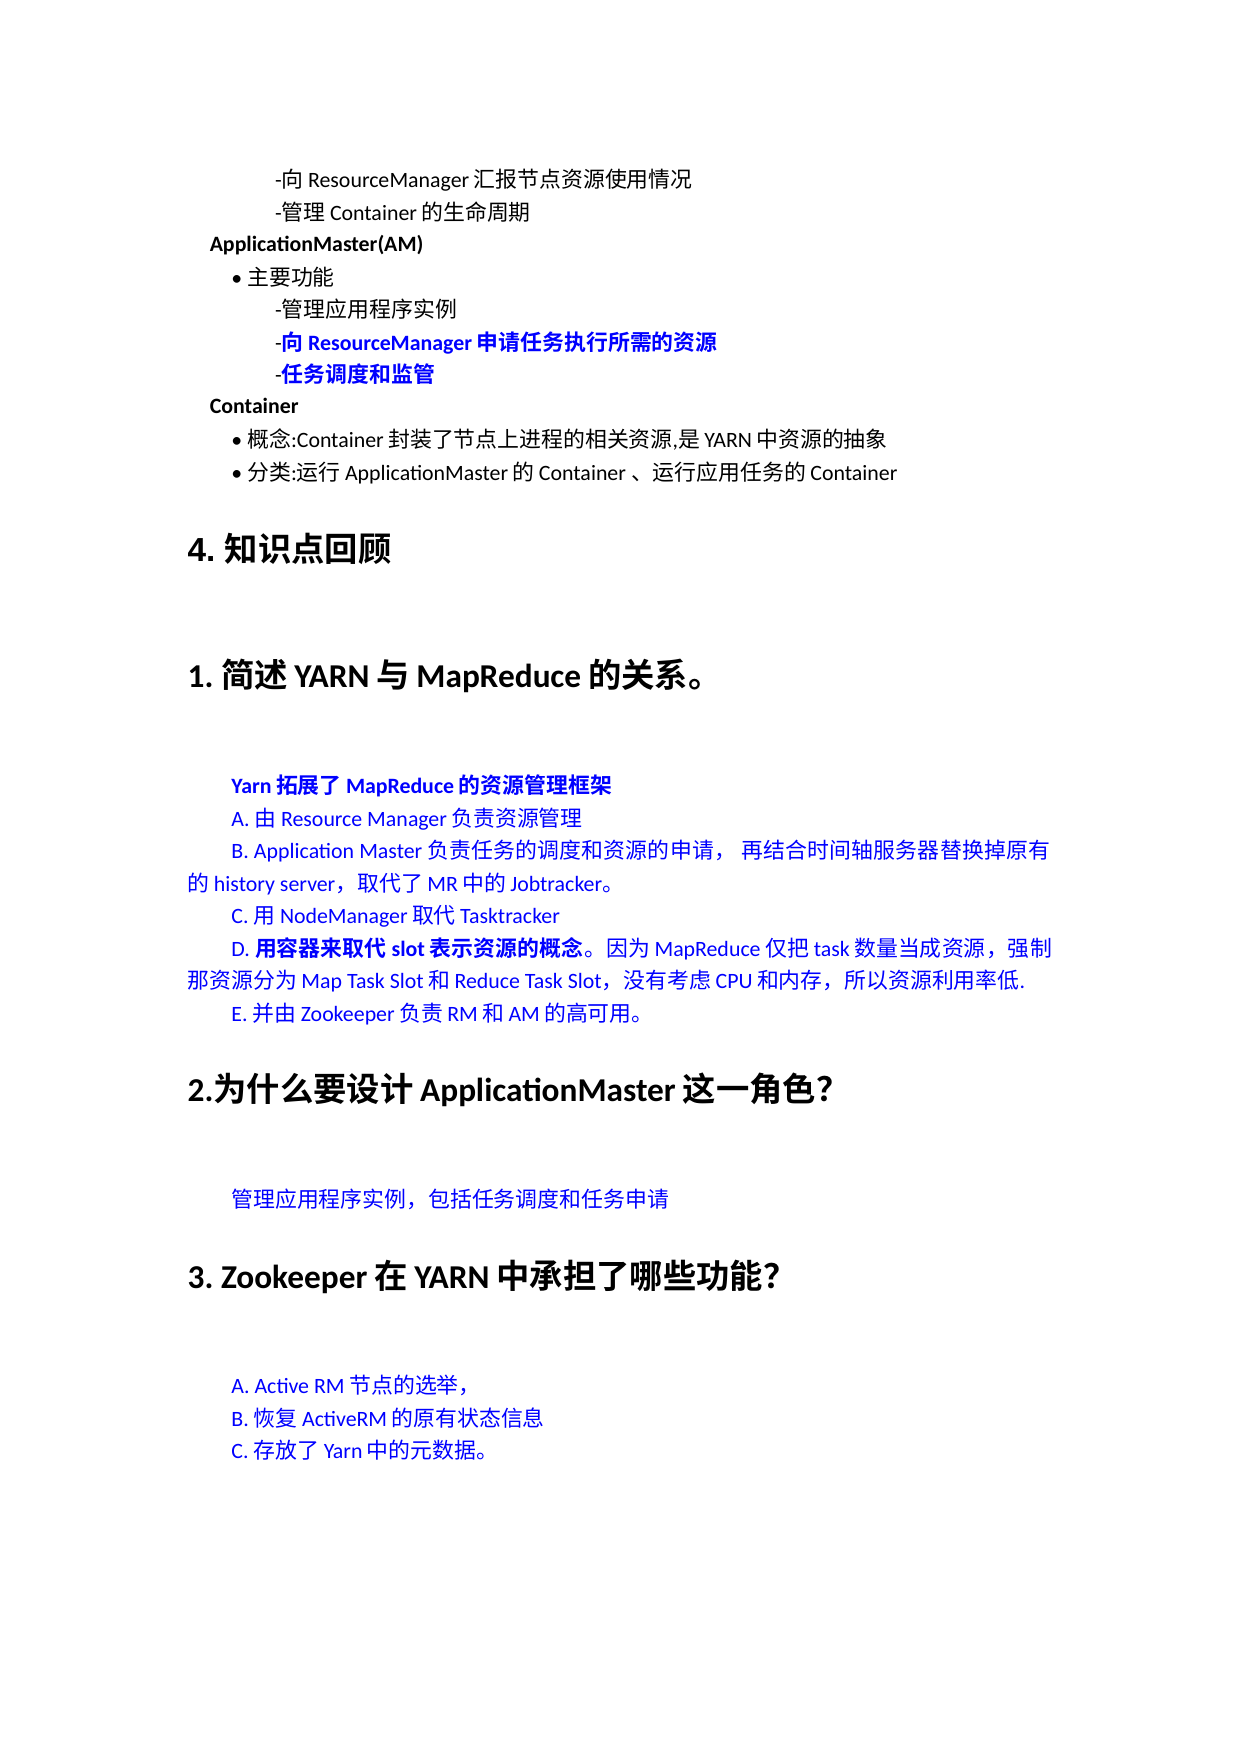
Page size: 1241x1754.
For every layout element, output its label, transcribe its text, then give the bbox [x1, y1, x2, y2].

text Container [187, 389, 1053, 422]
text Yarn拓展了MapReduce的资源管理框架 [187, 768, 1053, 800]
list 由Resource Manager负责资源管理 [187, 800, 1053, 833]
text C. 存放了Yarn中的元数据。 [187, 1433, 1053, 1465]
text • 概念:Container封装了节点上进程的相关资源,是YARN中资源的抽象 [187, 422, 1053, 454]
subtitle 知识点回顾 [187, 514, 1053, 579]
text • 分类:运行ApplicationMaster的Container 、运行应用任务的Container [187, 454, 1053, 487]
list Application Master负责任务的调度和资源的申请， 再结合时间轴服务器替换掉原有的history server，取代了MR中的Jobtracker。 [187, 833, 1053, 898]
list 并由Zookeeper负责RM和AM的高可用。 [187, 995, 1053, 1028]
text -管理应用程序实例 [231, 292, 1053, 324]
subtitle 1. 简述YARN与MapReduce的关系。 [187, 641, 1053, 706]
text B. 恢复ActiveRM的原有状态信息 [187, 1400, 1053, 1433]
list 用NodeManager取代Tasktracker [187, 898, 1053, 930]
text A. Active RM节点的选举， [187, 1368, 1053, 1400]
text • 主要功能 [187, 259, 1053, 292]
text ApplicationMaster(AM) [187, 227, 1053, 259]
subtitle 2.为什么要设计ApplicationMaster这一角色？ [187, 1055, 1053, 1120]
text -向ResourceManager汇报节点资源使用情况 [231, 162, 1053, 194]
text -向ResourceManager申请任务执行所需的资源 [231, 324, 1053, 357]
text 管理应用程序实例，包括任务调度和任务申请 [187, 1181, 1053, 1214]
list 用容器来取代slot表示资源的概念。因为MapReduce仅把task数量当成资源，强制那资源分为Map Task Slot和Reduce Task Slot，没有考虑CPU和内存，所以资源利用率低. [187, 930, 1053, 995]
subtitle 3. Zookeeper在YARN中承担了哪些功能？ [187, 1241, 1053, 1306]
text -管理Container的生命周期 [231, 194, 1053, 227]
text -任务调度和监管 [231, 357, 1053, 389]
